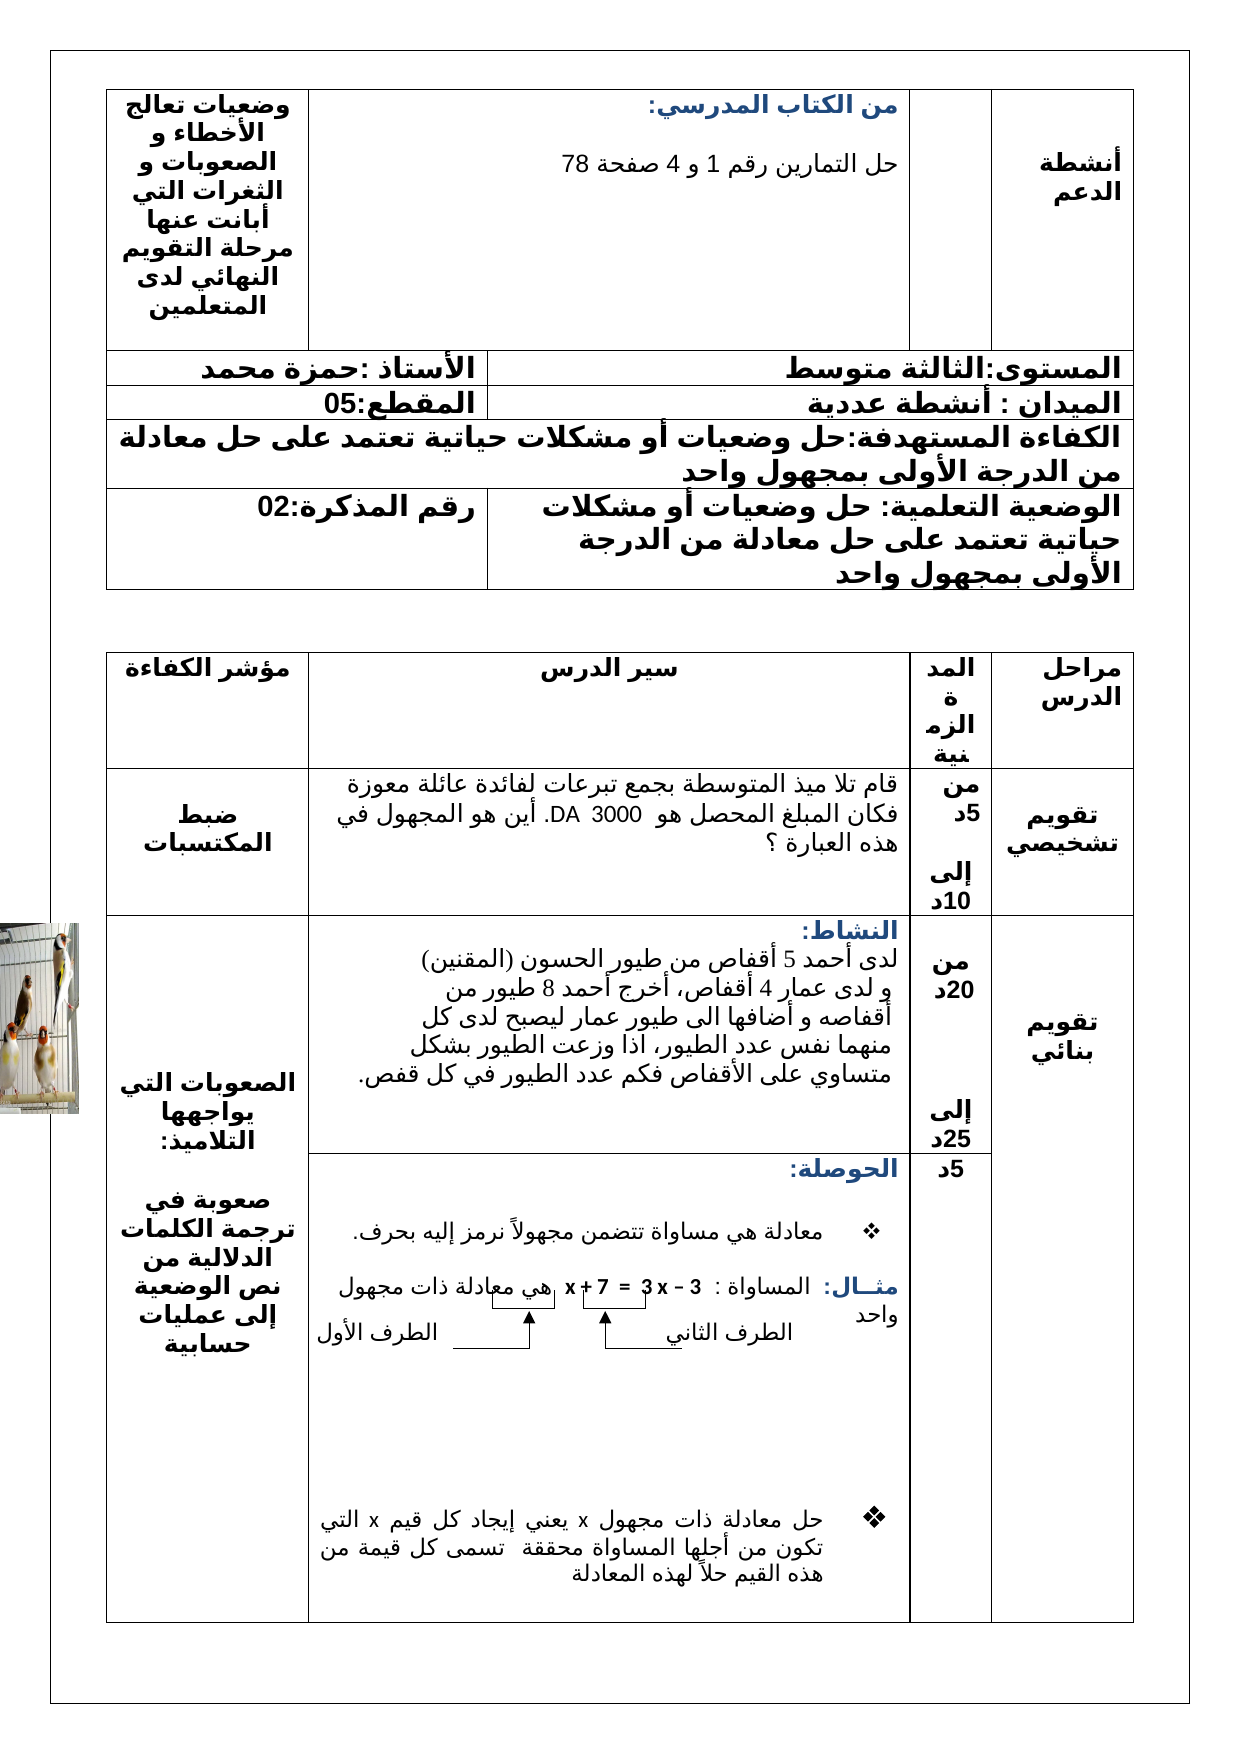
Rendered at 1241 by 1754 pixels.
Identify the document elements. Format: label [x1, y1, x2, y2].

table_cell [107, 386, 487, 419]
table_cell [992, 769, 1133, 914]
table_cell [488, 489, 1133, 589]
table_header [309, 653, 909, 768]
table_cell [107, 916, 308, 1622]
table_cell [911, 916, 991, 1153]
picture [0, 923, 79, 1114]
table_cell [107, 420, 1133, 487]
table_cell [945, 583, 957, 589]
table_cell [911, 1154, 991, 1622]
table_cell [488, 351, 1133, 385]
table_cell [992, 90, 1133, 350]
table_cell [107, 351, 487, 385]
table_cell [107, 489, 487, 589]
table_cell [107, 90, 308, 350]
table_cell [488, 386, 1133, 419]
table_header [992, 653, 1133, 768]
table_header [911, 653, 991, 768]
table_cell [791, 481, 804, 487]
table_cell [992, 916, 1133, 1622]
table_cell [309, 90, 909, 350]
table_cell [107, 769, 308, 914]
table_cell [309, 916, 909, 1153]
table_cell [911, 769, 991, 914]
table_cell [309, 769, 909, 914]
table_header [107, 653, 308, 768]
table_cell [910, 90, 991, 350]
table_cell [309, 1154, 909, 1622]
